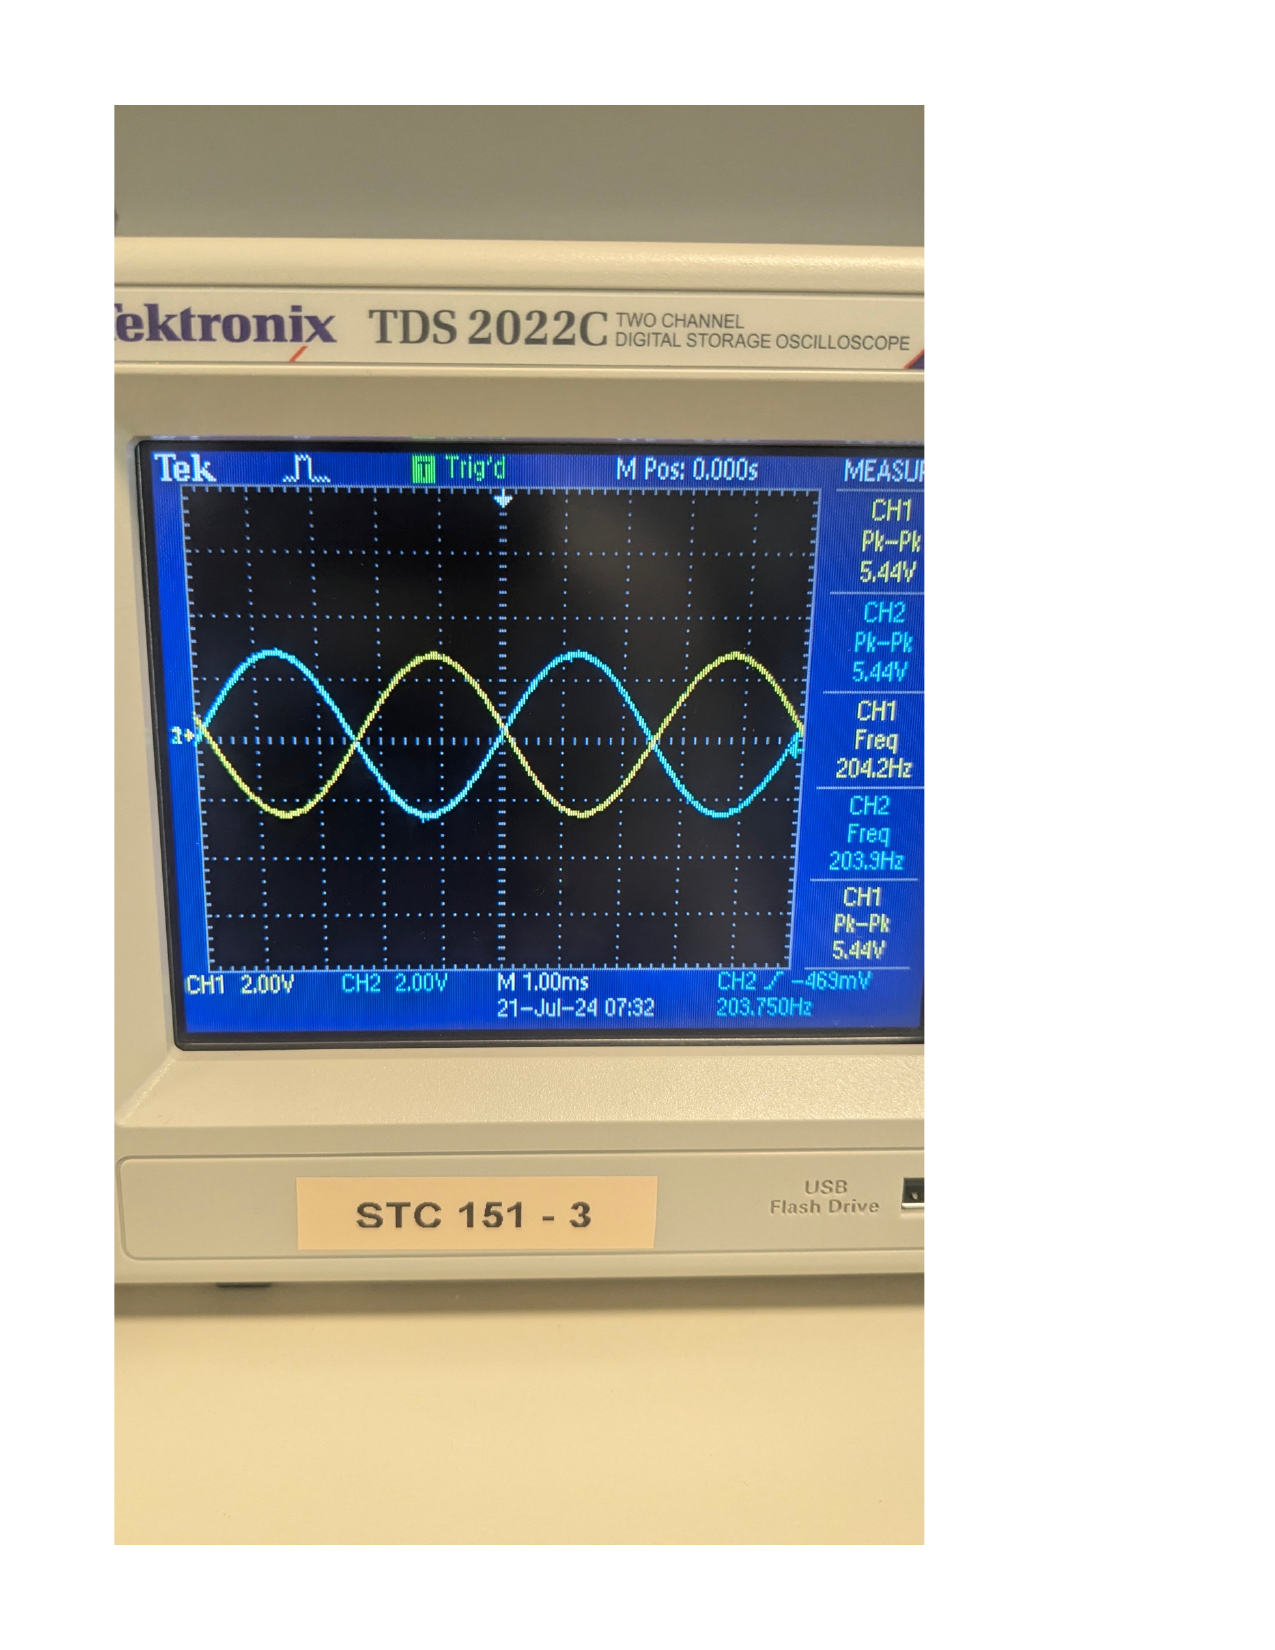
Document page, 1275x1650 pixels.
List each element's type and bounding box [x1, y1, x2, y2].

picture [114, 105, 925, 1545]
